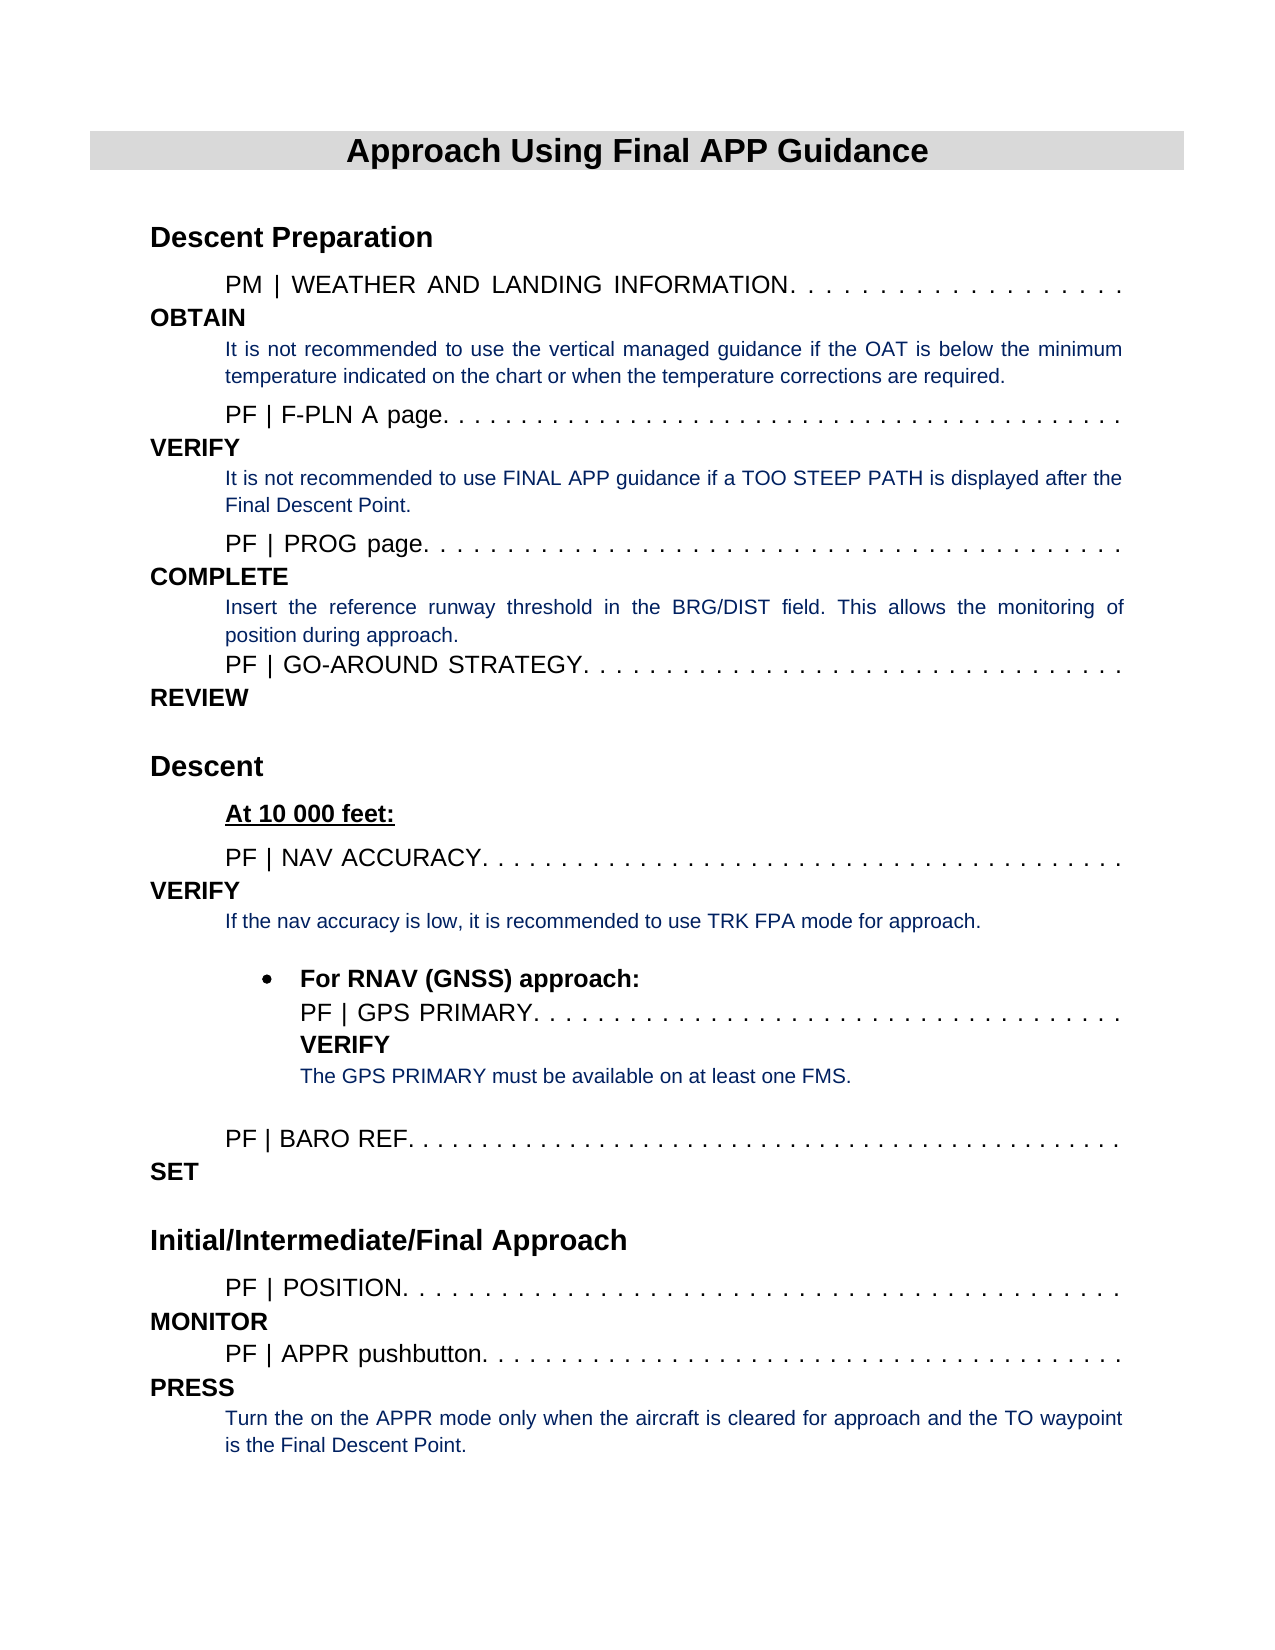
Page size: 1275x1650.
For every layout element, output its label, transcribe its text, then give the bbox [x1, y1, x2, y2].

text Insert the reference runway threshold in the BRG/DIST field. This allows the monitoring of position during approach. [225, 595, 1125, 647]
text PF | BARO REF. . . . . . . . . . . . . . . . . . . . . . . . . . . . . . . . . . . . . . . . . . . . . . . . . SET [150, 1124, 1125, 1186]
table_header Approach Using Final APP Guidance [90, 131, 1184, 170]
list For RNAV (GNSS) approach: [262, 964, 1125, 993]
text Descent Preparation [150, 220, 1125, 253]
text Turn the on the APPR mode only when the aircraft is cleared for approach and the TO waypoint is the Final Descent Point. [225, 1406, 1125, 1457]
text If the nav accuracy is low, it is recommended to use TRK FPA mode for approach. [150, 909, 1125, 933]
list The GPS PRIMARY must be available on at least one FMS. [300, 1063, 1125, 1087]
text At 10 000 feet: [150, 799, 1125, 828]
list PF | GPS PRIMARY. . . . . . . . . . . . . . . . . . . . . . . . . . . . . . . . . . . . . VERIFY [300, 997, 1125, 1059]
text PF | POSITION. . . . . . . . . . . . . . . . . . . . . . . . . . . . . . . . . . . . . . . . . . . . MONITOR [150, 1273, 1125, 1335]
text PF | APPR pushbutton. . . . . . . . . . . . . . . . . . . . . . . . . . . . . . . . . . . . . . . . . PRESS [150, 1339, 1125, 1401]
text Initial/Intermediate/Final Approach [150, 1223, 1125, 1257]
text PF | F-PLN A page. . . . . . . . . . . . . . . . . . . . . . . . . . . . . . . . . . . . . . . . . . . . VERIFY [150, 400, 1125, 461]
text PF | GO-AROUND STRATEGY. . . . . . . . . . . . . . . . . . . . . . . . . . . . . . . . . REVIEW [150, 650, 1125, 712]
text It is not recommended to use FINAL APP guidance if a TOO STEEP PATH is displayed after the Final Descent Point. [225, 466, 1125, 517]
text PF | PROG page. . . . . . . . . . . . . . . . . . . . . . . . . . . . . . . . . . . . . . . . . . COMPLETE [150, 529, 1125, 591]
text PF | NAV ACCURACY. . . . . . . . . . . . . . . . . . . . . . . . . . . . . . . . . . . . . . . . . VERIFY [150, 843, 1125, 904]
text Descent [150, 749, 1125, 783]
text It is not recommended to use the vertical managed guidance if the OAT is below the minimum temperature indicated on the chart or when the temperature corrections are required. [225, 336, 1125, 388]
text PM | WEATHER AND LANDING INFORMATION. . . . . . . . . . . . . . . . . . . OBTAIN [150, 270, 1125, 332]
